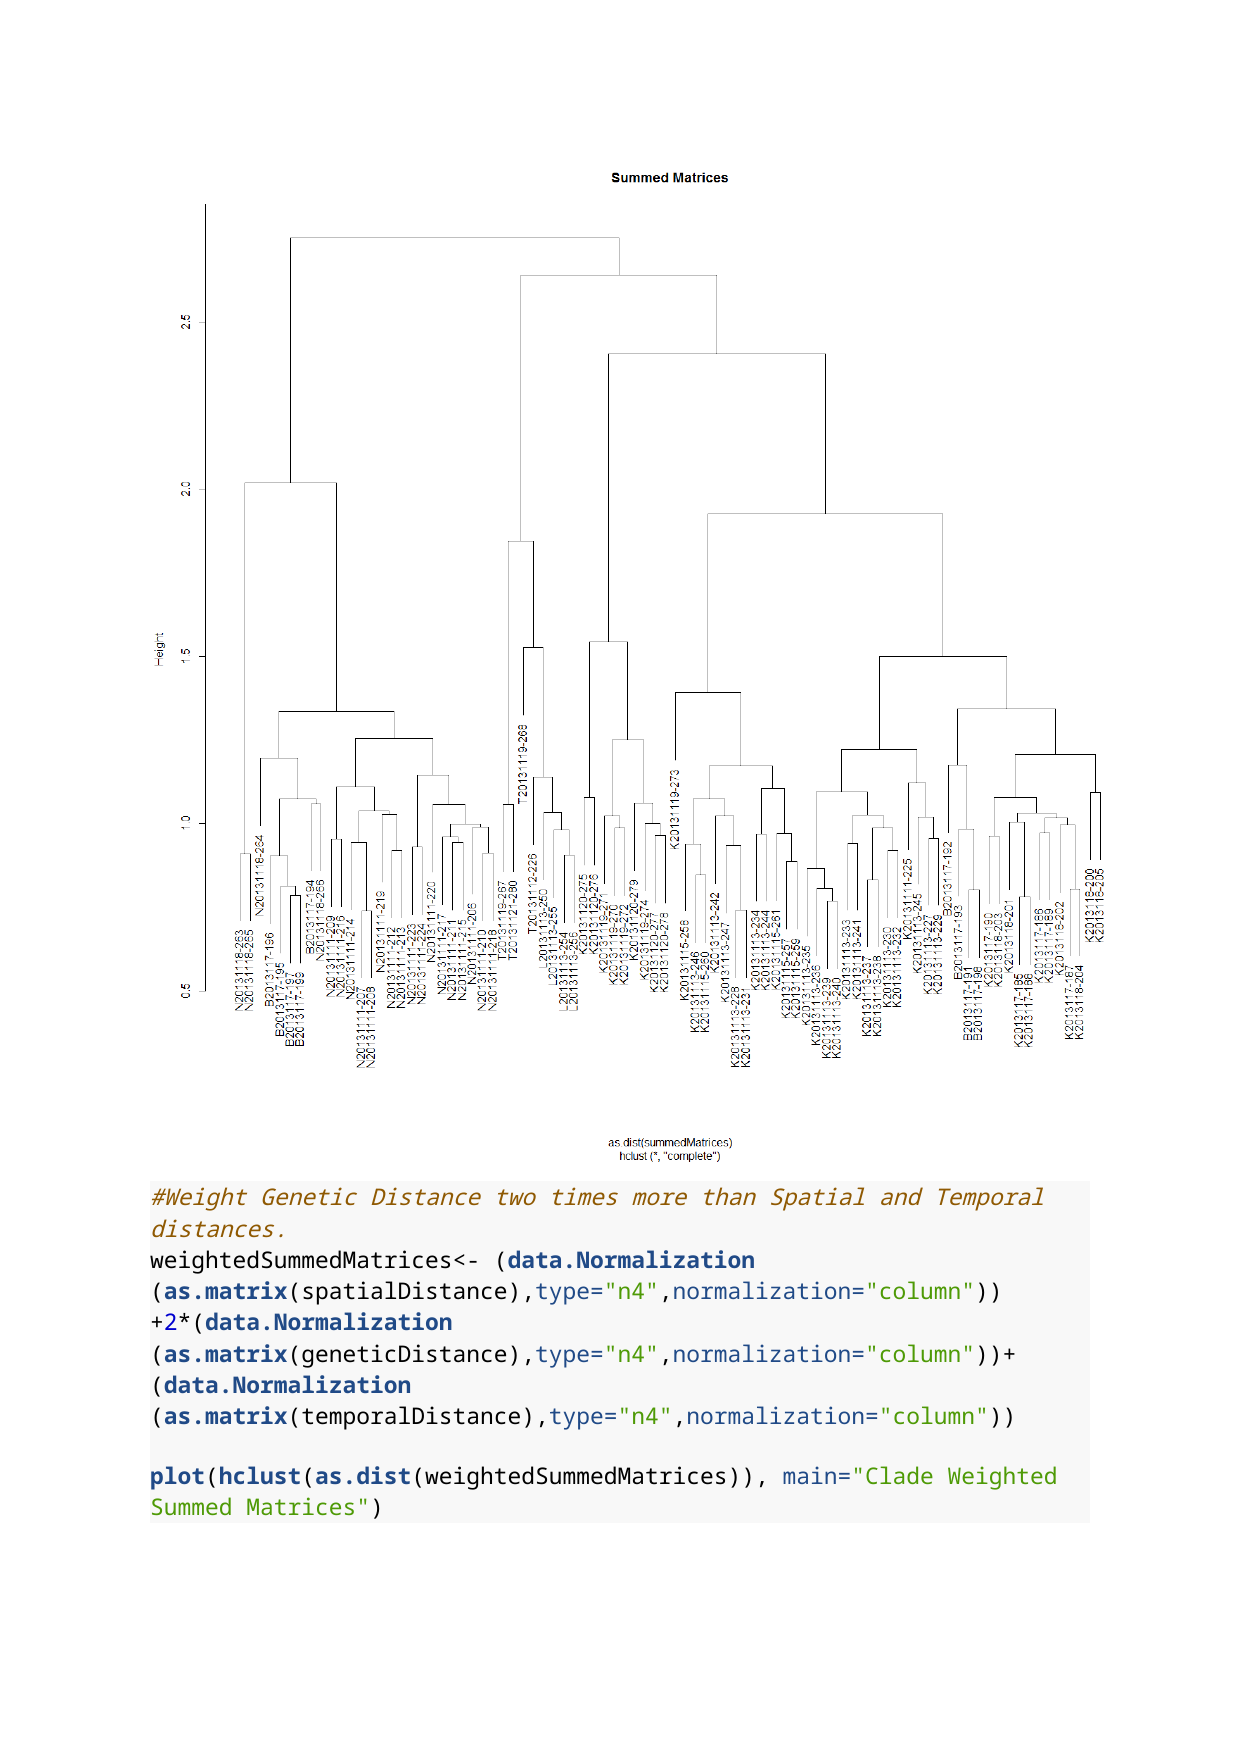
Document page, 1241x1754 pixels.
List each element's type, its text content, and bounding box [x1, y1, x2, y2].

text #Weight Genetic Distance two times more than Spatial and Temporal distances. weightedSummedMatrices<- (data.Normalization (as.matrix(spatialDistance),type="n4",normalization="column"))+2*(data.Normalization (as.matrix(geneticDistance),type="n4",normalization="column"))+(data.Normalization (as.matrix(temporalDistance),type="n4",normalization="column")) plot(hclust(as.dist(weightedSummedMatrices)), main="Clade Weighted Summed Matrices") [150, 1181, 1090, 1523]
picture [150, 150, 1163, 1163]
